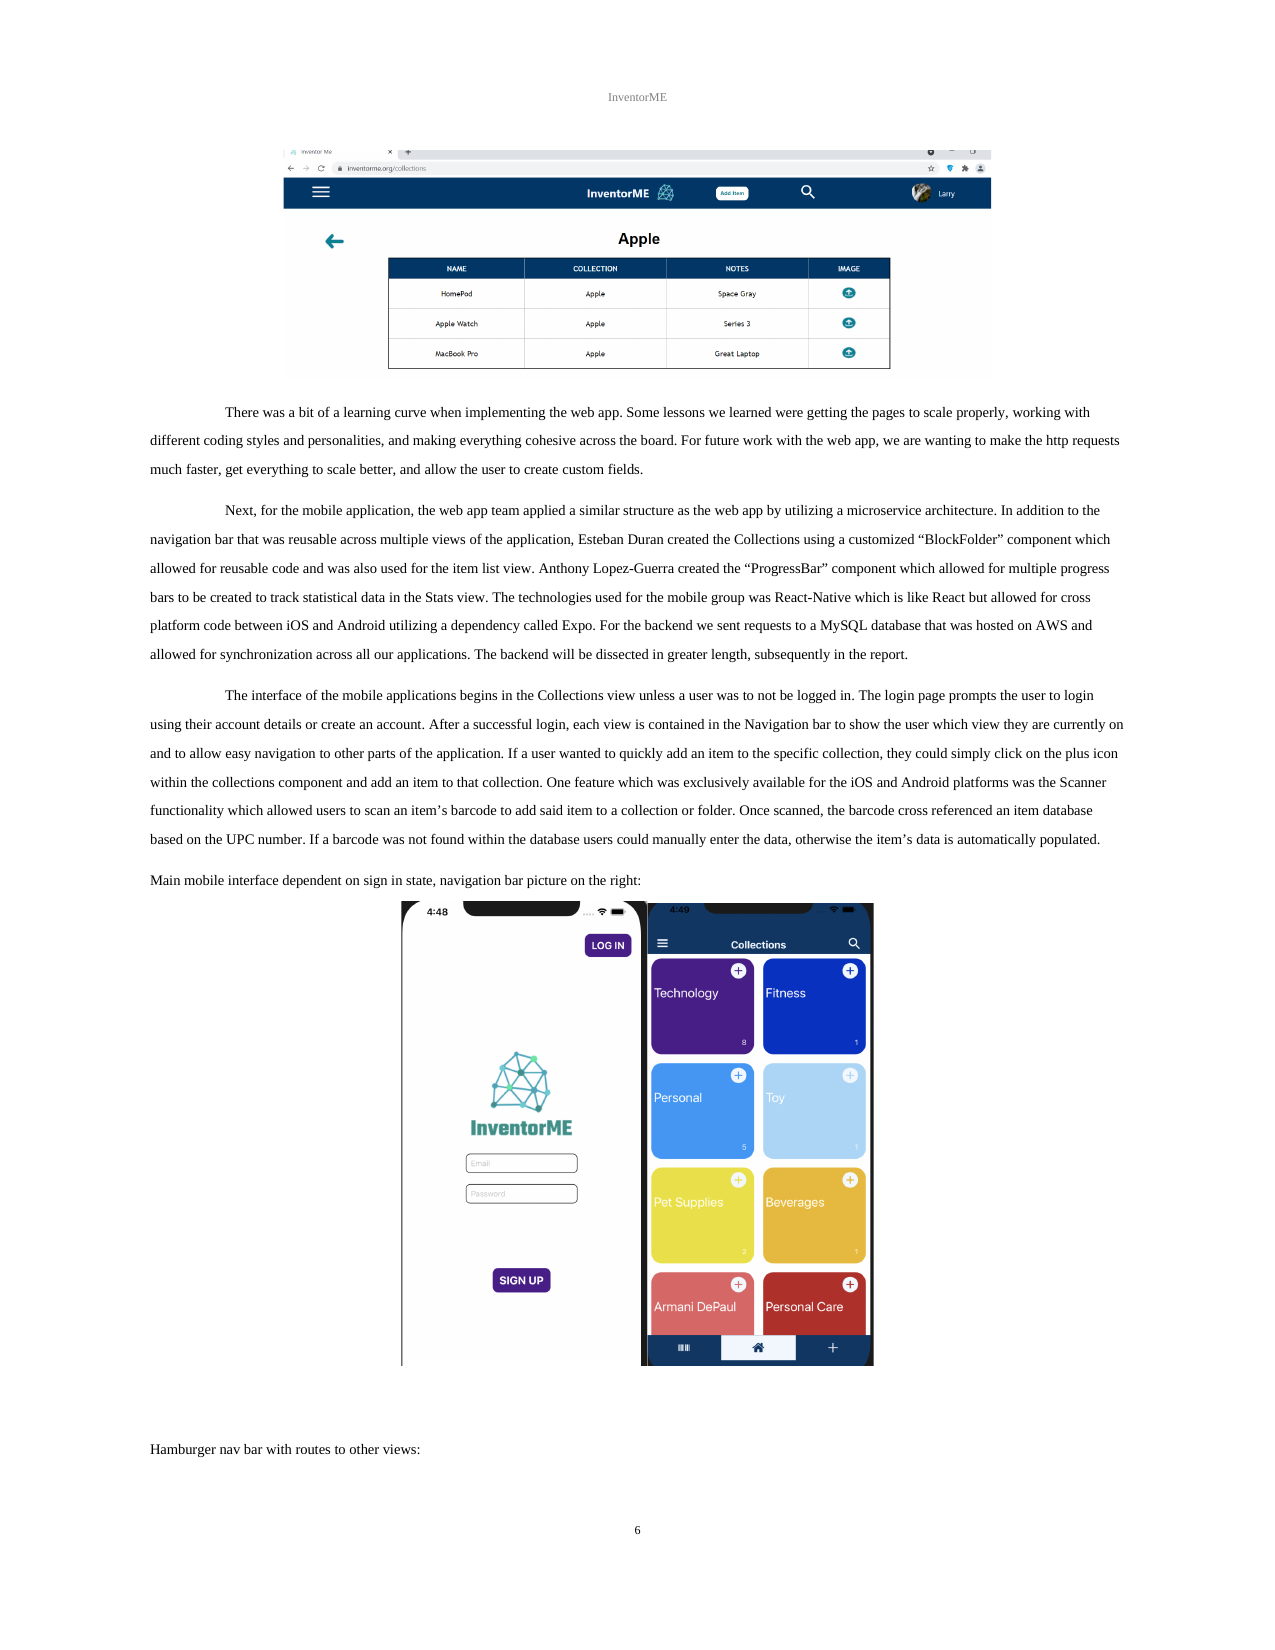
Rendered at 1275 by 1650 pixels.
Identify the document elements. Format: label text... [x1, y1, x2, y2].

picture [401, 901, 874, 1366]
text The interface of the mobile applications begins in the Collections view unless a user was to not be logged in. The login page prompts the user to login using their account details or create an account. After a successful login, each view is contained in the Navigation bar to show the user which view they are currently on and to allow easy navigation to other parts of the application. If a user wanted to quickly add an item to the specific collection, they could simply click on the plus icon within the collections component and add an item to that collection. One feature which was exclusively available for the iOS and Android platforms was the Scanner functionality which allowed users to scan an item’s barcode to add said item to a collection or folder. Once scanned, the barcode cross referenced an item database based on the UPC number. If a barcode was not found within the database users could manually enter the data, otherwise the item’s data is automatically populated. [150, 675, 1125, 848]
text Next, for the mobile application, the web app team applied a similar structure as the web app by utilizing a microservice architecture. In addition to the navigation bar that was reusable across multiple views of the application, Esteban Duran created the Collections using a customized “BlockFolder” component which allowed for reusable code and was also used for the item list view. Anthony Lopez-Guerra created the “ProgressBar” component which allowed for multiple progress bars to be created to track statistical data in the Stats view. The technologies used for the mobile group was React-Native which is like React but allowed for cross platform code between iOS and Android utilizing a dependency called Expo. For the backend we sent requests to a MySQL database that was hosted on AWS and allowed for synchronization across all our applications. The backend will be dissected in greater length, subsequently in the report. [150, 490, 1125, 663]
text There was a bit of a learning curve when implementing the web app. Some lessons we learned were getting the pages to scale properly, working with different coding styles and personalities, and making everything cohesive across the board. For future work with the web app, we are wanting to make the http requests much faster, get everything to scale better, and allow the user to create custom fields. [150, 391, 1125, 478]
text Main mobile interface dependent on sign in state, navigation bar picture on the right: [150, 860, 1125, 889]
picture [283, 150, 992, 379]
text Hamburger nav bar with routes to other views: [150, 1429, 1125, 1457]
